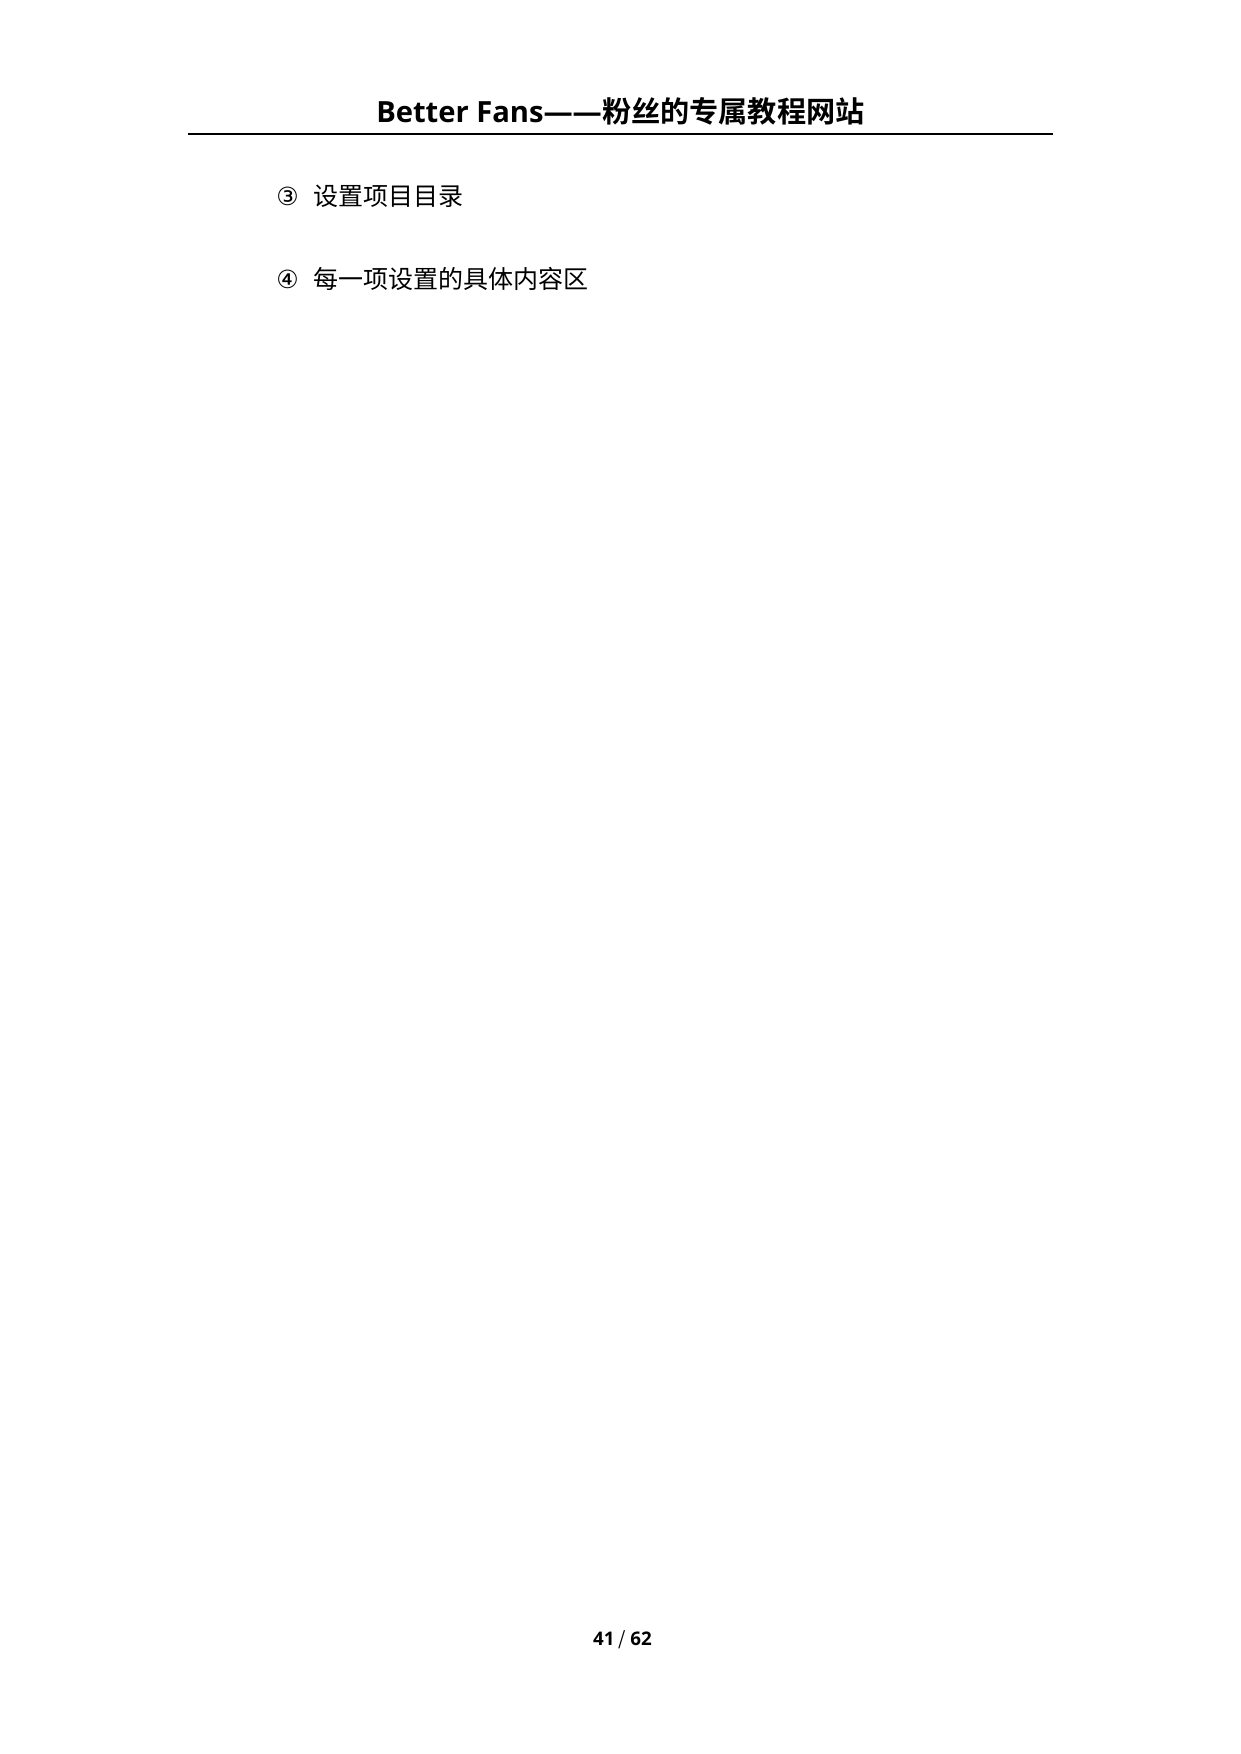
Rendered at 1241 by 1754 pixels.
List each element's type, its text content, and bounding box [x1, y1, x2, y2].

list 设置项目目录 [276, 162, 1053, 227]
list 每一项设置的具体内容区 [276, 245, 1053, 310]
